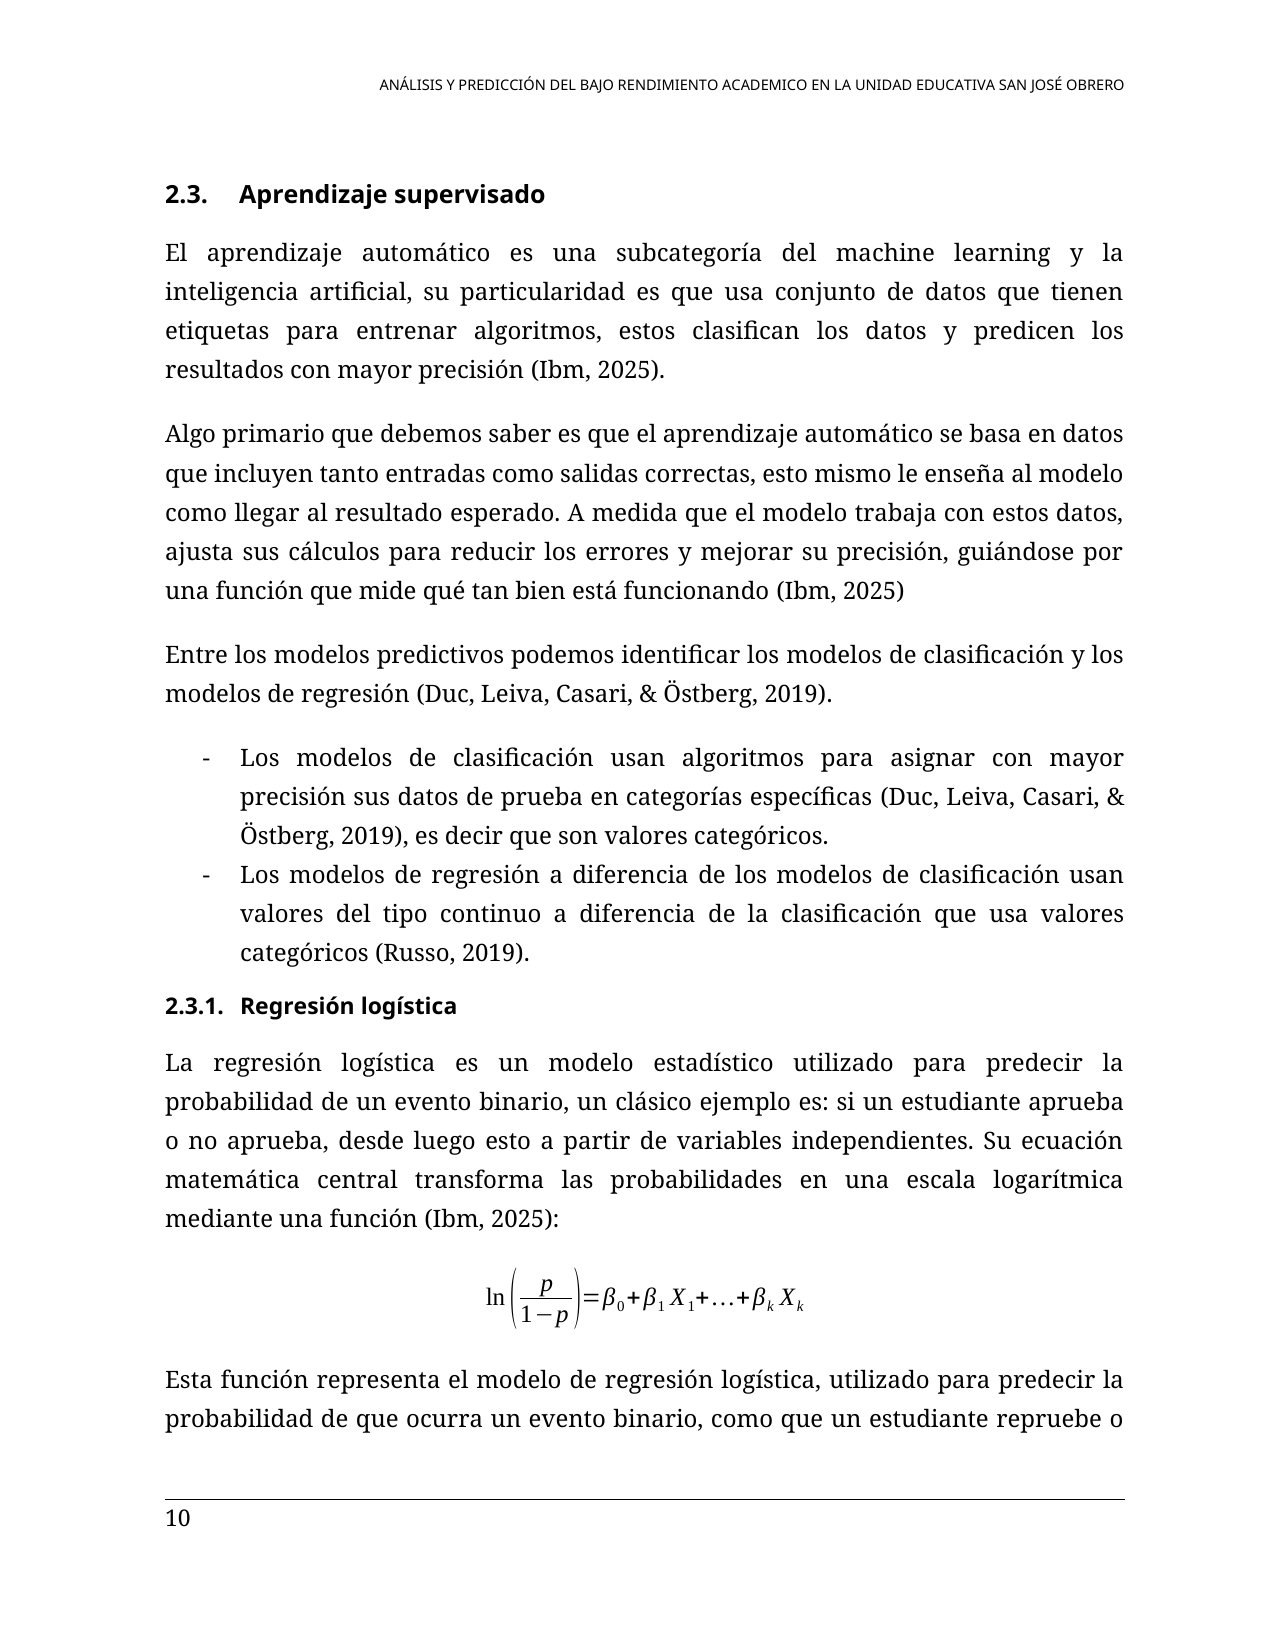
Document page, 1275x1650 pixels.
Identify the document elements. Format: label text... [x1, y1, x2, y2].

text Algo primario que debemos saber es que el aprendizaje automático se basa en datos que incluyen tanto entradas como salidas correctas, esto mismo le enseña al modelo como llegar al resultado esperado. A medida que el modelo trabaja con estos datos, ajusta sus cálculos para reducir los errores y mejorar su precisión, guiándose por una función que mide qué tan bien está funcionando [165, 417, 1125, 606]
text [165, 1362, 1125, 1434]
list Los modelos de clasificación usan algoritmos para asignar con mayor precisión sus datos de prueba en categorías específicas , es decir que son valores categóricos. [202, 741, 1125, 851]
text Entre los modelos predictivos podemos identificar los modelos de clasificación y los modelos de regresión . [165, 638, 1125, 709]
list Los modelos de regresión a diferencia de los modelos de clasificación usan valores del tipo continuo a diferencia de la clasificación que usa valores categóricos . [202, 858, 1125, 969]
text La regresión logística es un modelo estadístico utilizado para predecir la probabilidad de un evento binario, un clásico ejemplo es: si un estudiante aprueba o no aprueba, desde luego esto a partir de variables independientes. Su ecuación matemática central transforma las probabilidades en una escala logarítmica mediante una función : [165, 1046, 1125, 1235]
subtitle Aprendizaje supervisado [165, 177, 1125, 211]
text El aprendizaje automático es una subcategoría del machine learning y la inteligencia artificial, su particularidad es que usa conjunto de datos que tienen etiquetas para entrenar algoritmos, estos clasifican los datos y predicen los resultados con mayor precisión . [165, 236, 1125, 386]
subtitle Regresión logística [165, 990, 1125, 1021]
